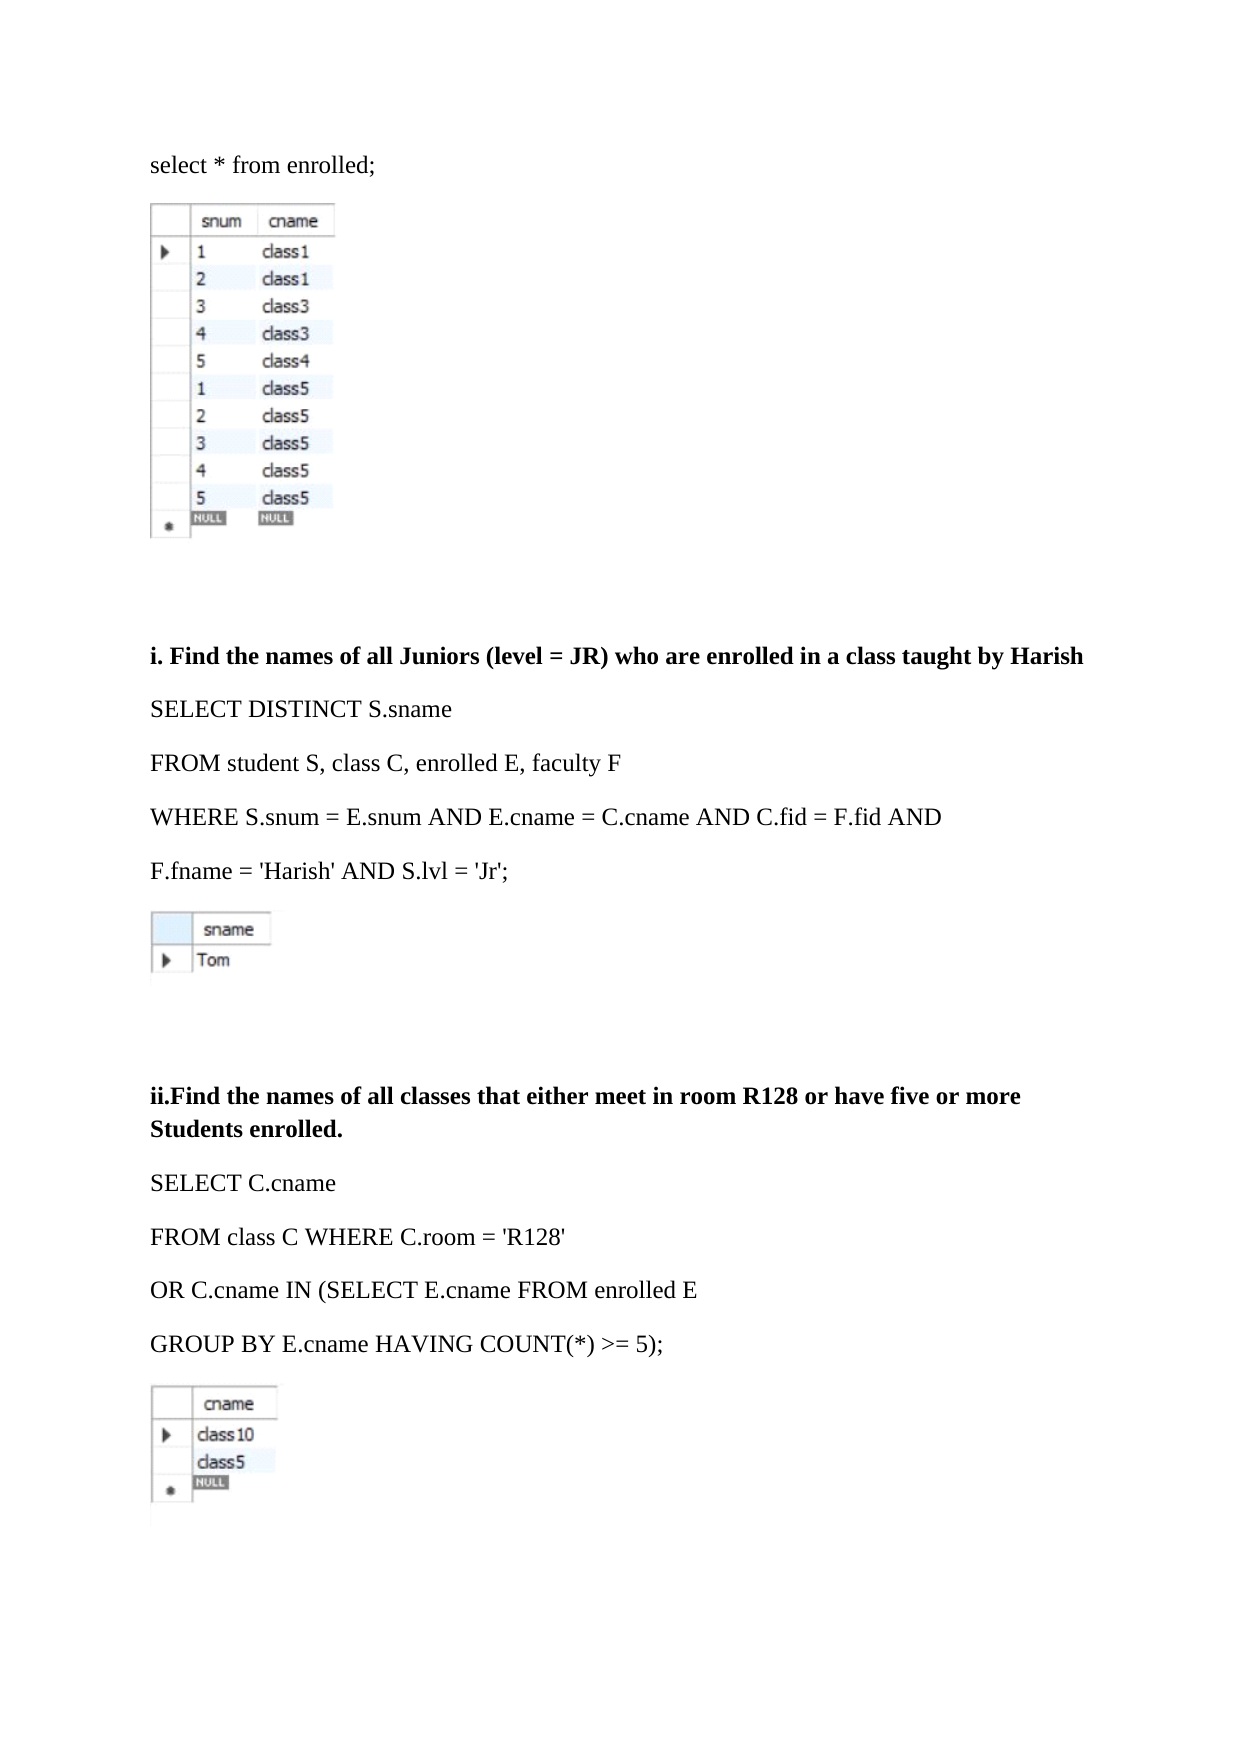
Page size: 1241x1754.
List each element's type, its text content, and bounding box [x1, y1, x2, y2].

text FROM class C WHERE C.room = 'R128' [150, 1222, 1090, 1251]
text select * from enrolled; [150, 150, 1090, 179]
text F.fname = 'Harish' AND S.lvl = 'Jr'; [150, 856, 1090, 885]
picture [150, 1383, 285, 1526]
text FROM student S, class C, enrolled E, faculty F [150, 748, 1090, 777]
text SELECT DISTINCT S.sname [150, 694, 1090, 723]
text i. Find the names of all Juniors (level = JR) who are enrolled in a class taught by Harish [150, 641, 1090, 669]
picture [150, 910, 285, 986]
picture [150, 203, 344, 546]
text SELECT C.cname [150, 1168, 1090, 1197]
text OR C.cname IN (SELECT E.cname FROM enrolled E [150, 1276, 1090, 1304]
text GROUP BY E.cname HAVING COUNT(*) >= 5); [150, 1329, 1090, 1358]
text WHERE S.snum = E.snum AND E.cname = C.cname AND C.fid = F.fid AND [150, 802, 1090, 831]
text ii.Find the names of all classes that either meet in room R128 or have five or more Students enrolled. [150, 1081, 1090, 1143]
